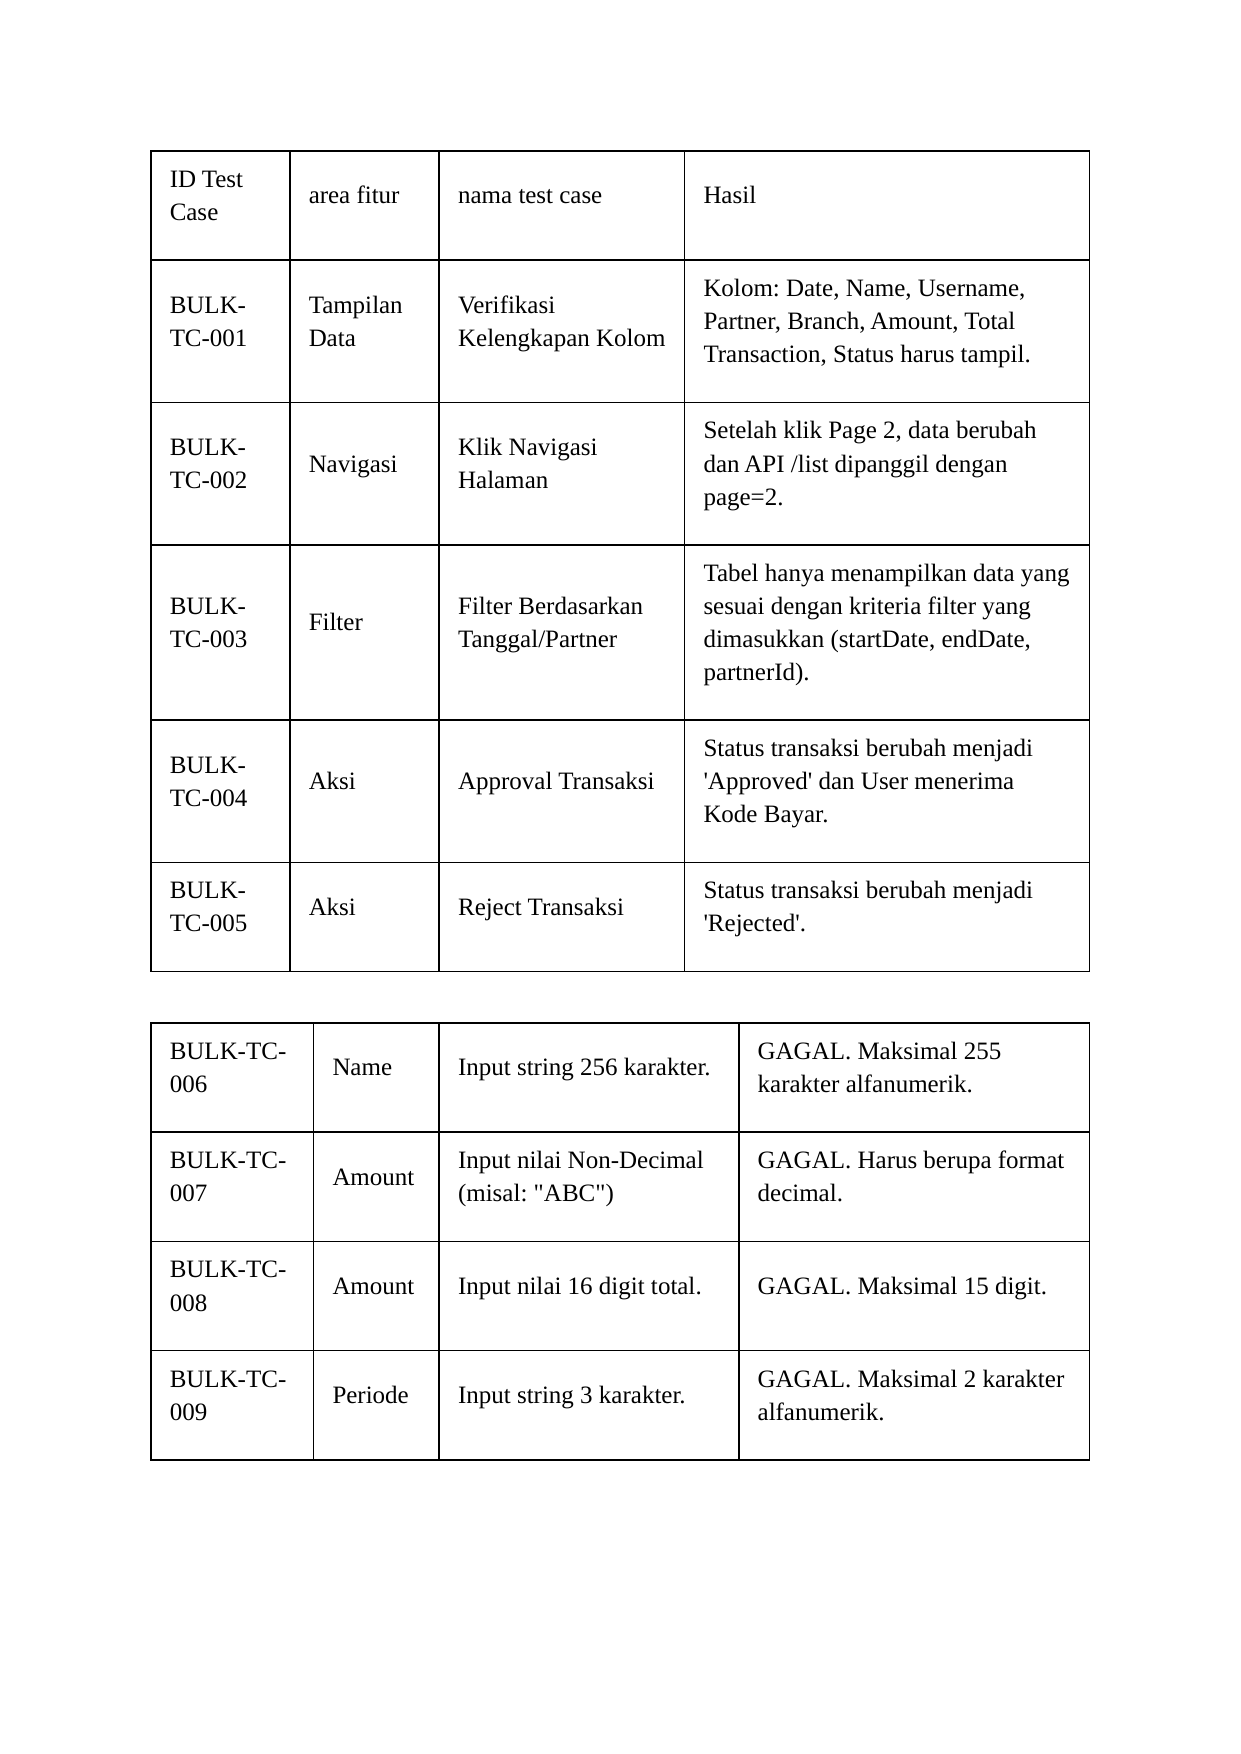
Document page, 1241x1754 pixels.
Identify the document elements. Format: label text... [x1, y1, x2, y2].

table_cell Periode [314, 1351, 438, 1459]
table_cell GAGAL. Harus berupa format decimal. [740, 1133, 1089, 1241]
table_cell Amount [314, 1133, 438, 1241]
table_cell Tampilan Data [291, 261, 438, 402]
table_cell Status transaksi berubah menjadi 'Rejected'. [685, 863, 1089, 971]
table_header Input string 256 karakter. [440, 1024, 738, 1131]
table_cell Input nilai 16 digit total. [440, 1242, 738, 1350]
table_cell Aksi [291, 721, 438, 861]
table_cell Amount [314, 1242, 438, 1350]
table_cell Input string 3 karakter. [440, 1351, 738, 1459]
table_cell GAGAL. Maksimal 15 digit. [740, 1242, 1089, 1350]
table_cell BULK-TC-008 [152, 1242, 313, 1350]
table_cell BULK-TC-007 [152, 1133, 313, 1241]
table_header area fitur [291, 152, 438, 259]
table_header GAGAL. Maksimal 255 karakter alfanumerik. [740, 1024, 1089, 1131]
table_cell Verifikasi Kelengkapan Kolom [440, 261, 684, 402]
table_cell Filter [291, 546, 438, 719]
table_cell BULK-TC-005 [152, 863, 289, 971]
table_cell Navigasi [291, 403, 438, 544]
table_cell Approval Transaksi [440, 721, 684, 861]
table_header nama test case [440, 152, 684, 259]
table_cell Tabel hanya menampilkan data yang sesuai dengan kriteria filter yang dimasukkan (startDate, endDate, partnerId). [685, 546, 1089, 719]
table_cell BULK-TC-003 [152, 546, 289, 719]
table_header Name [314, 1024, 438, 1131]
table_cell BULK-TC-001 [152, 261, 289, 402]
table_cell Input nilai Non-Decimal (misal: "ABC") [440, 1133, 738, 1241]
table_header BULK-TC-006 [152, 1024, 313, 1131]
table_cell BULK-TC-009 [152, 1351, 313, 1459]
table_header ID Test Case [152, 152, 289, 259]
table_cell Setelah klik Page 2, data berubah dan API /list dipanggil dengan page=2. [685, 403, 1089, 544]
table_cell BULK-TC-002 [152, 403, 289, 544]
table_cell Kolom: Date, Name, Username, Partner, Branch, Amount, Total Transaction, Status harus tampil. [685, 261, 1089, 402]
table_cell Reject Transaksi [440, 863, 684, 971]
table_cell Aksi [291, 863, 438, 971]
table_header Hasil [685, 152, 1089, 259]
table_cell Filter Berdasarkan Tanggal/Partner [440, 546, 684, 719]
table_cell Klik Navigasi Halaman [440, 403, 684, 544]
table_cell BULK-TC-004 [152, 721, 289, 861]
table_cell Status transaksi berubah menjadi 'Approved' dan User menerima Kode Bayar. [685, 721, 1089, 861]
table_cell GAGAL. Maksimal 2 karakter alfanumerik. [740, 1351, 1089, 1459]
